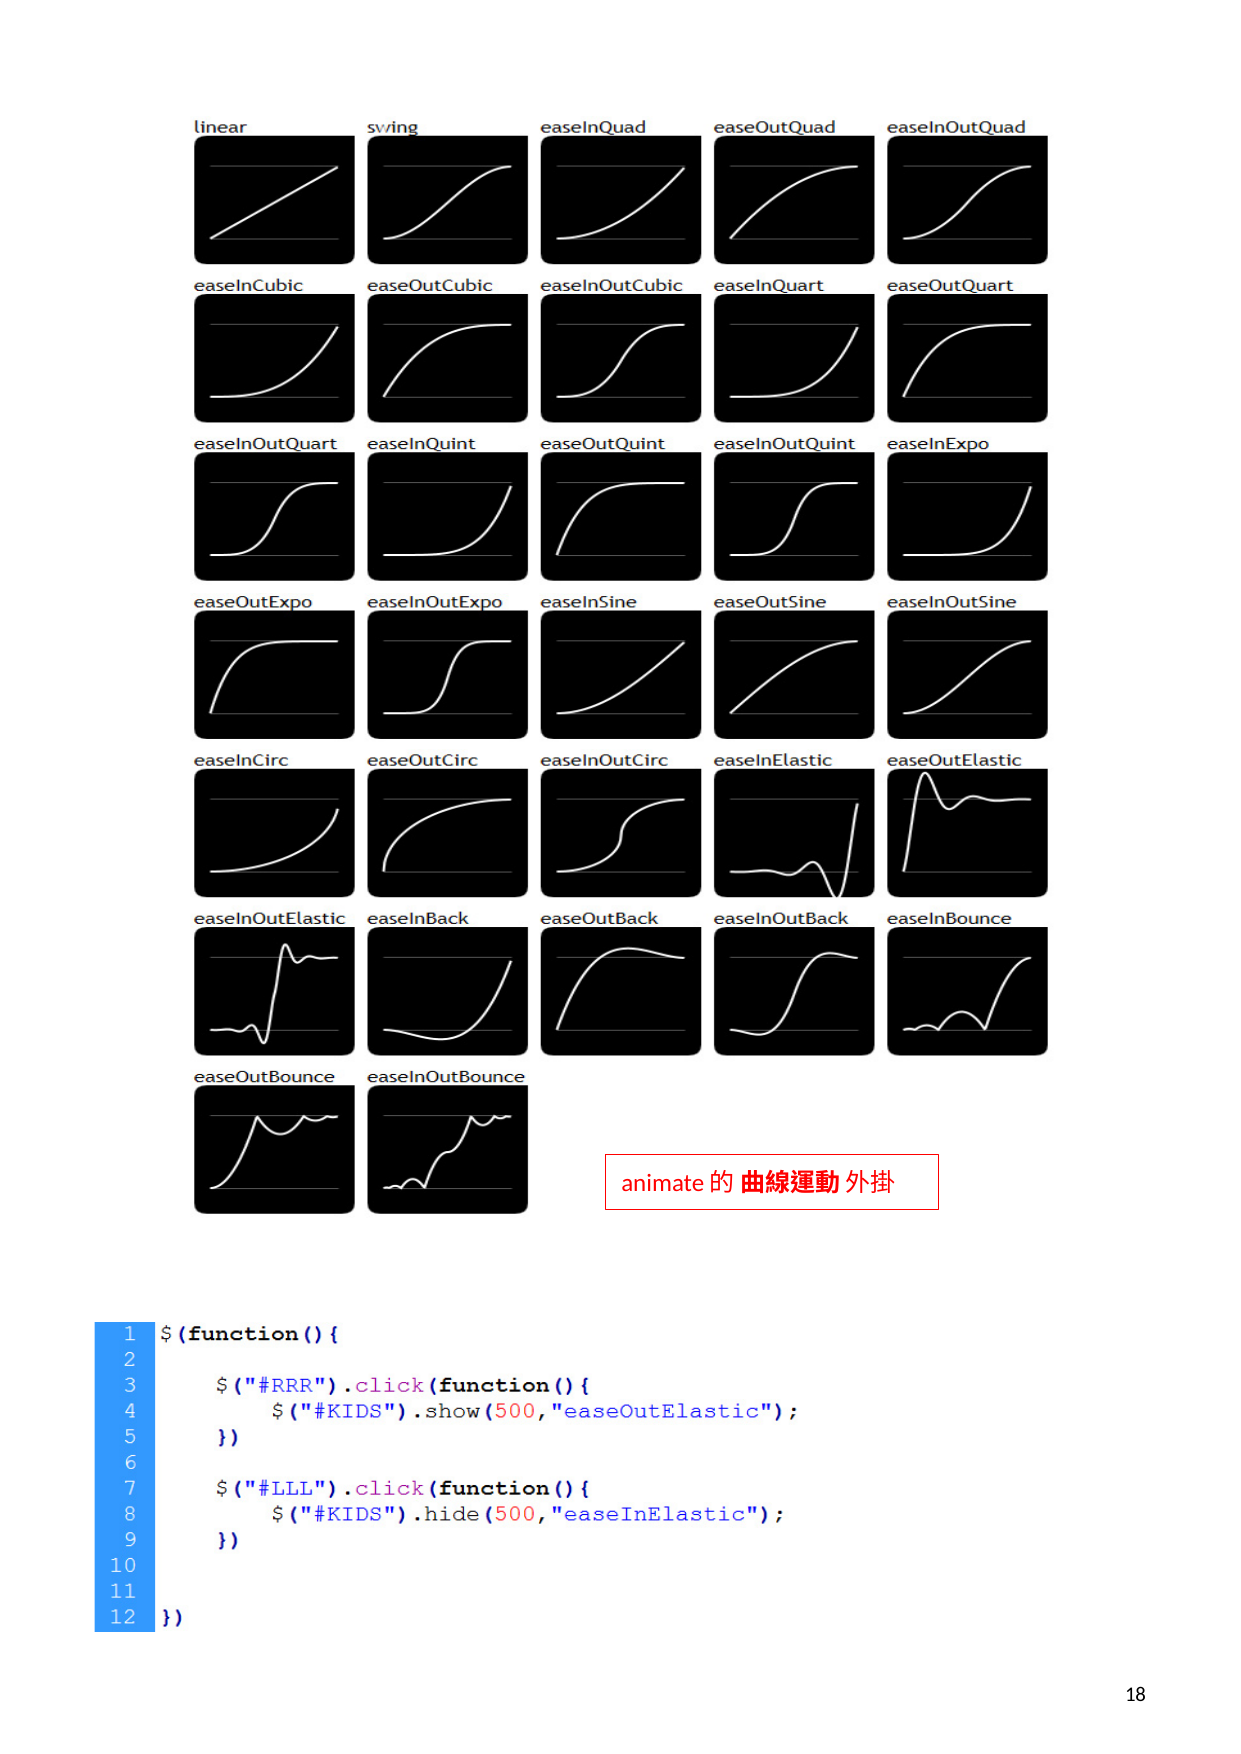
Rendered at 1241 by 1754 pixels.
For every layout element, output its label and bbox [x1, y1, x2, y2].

picture [170, 108, 1071, 1223]
picture [94, 1322, 819, 1632]
